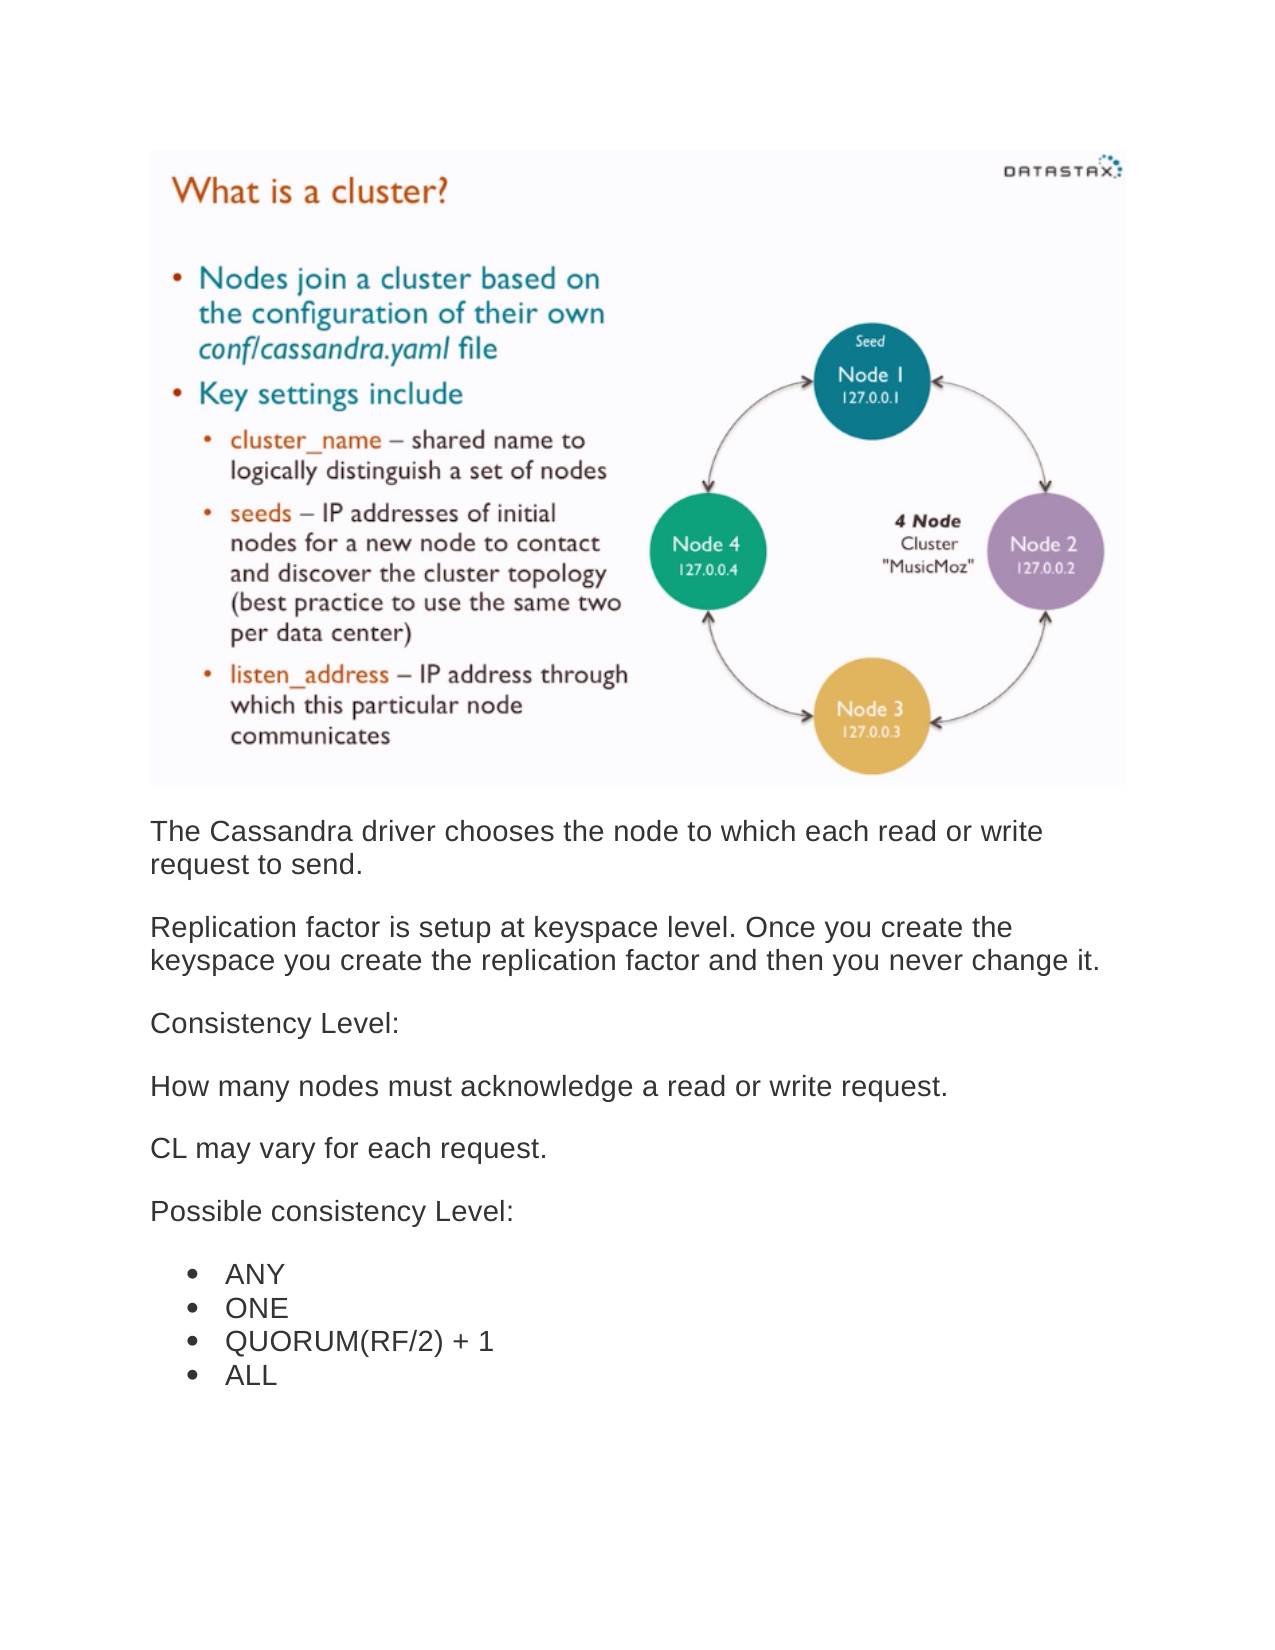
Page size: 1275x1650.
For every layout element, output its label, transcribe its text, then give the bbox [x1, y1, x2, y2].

list QUORUM(RF/2) + 1 [187, 1324, 1125, 1358]
text CL may vary for each request. [150, 1131, 1125, 1165]
text Replication factor is setup at keyspace level. Once you create the keyspace you create the replication factor and then you never change it. [150, 910, 1125, 977]
text Consistency Level: [150, 1006, 1125, 1039]
text How many nodes must acknowledge a read or write request. [150, 1069, 1125, 1102]
list ONE [187, 1291, 1125, 1324]
text The Cassandra driver chooses the node to which each read or write request to send. [150, 813, 1125, 881]
list ANY [187, 1257, 1125, 1291]
picture [150, 150, 1125, 785]
text Possible consistency Level: [150, 1194, 1125, 1228]
list ALL [187, 1358, 1125, 1392]
